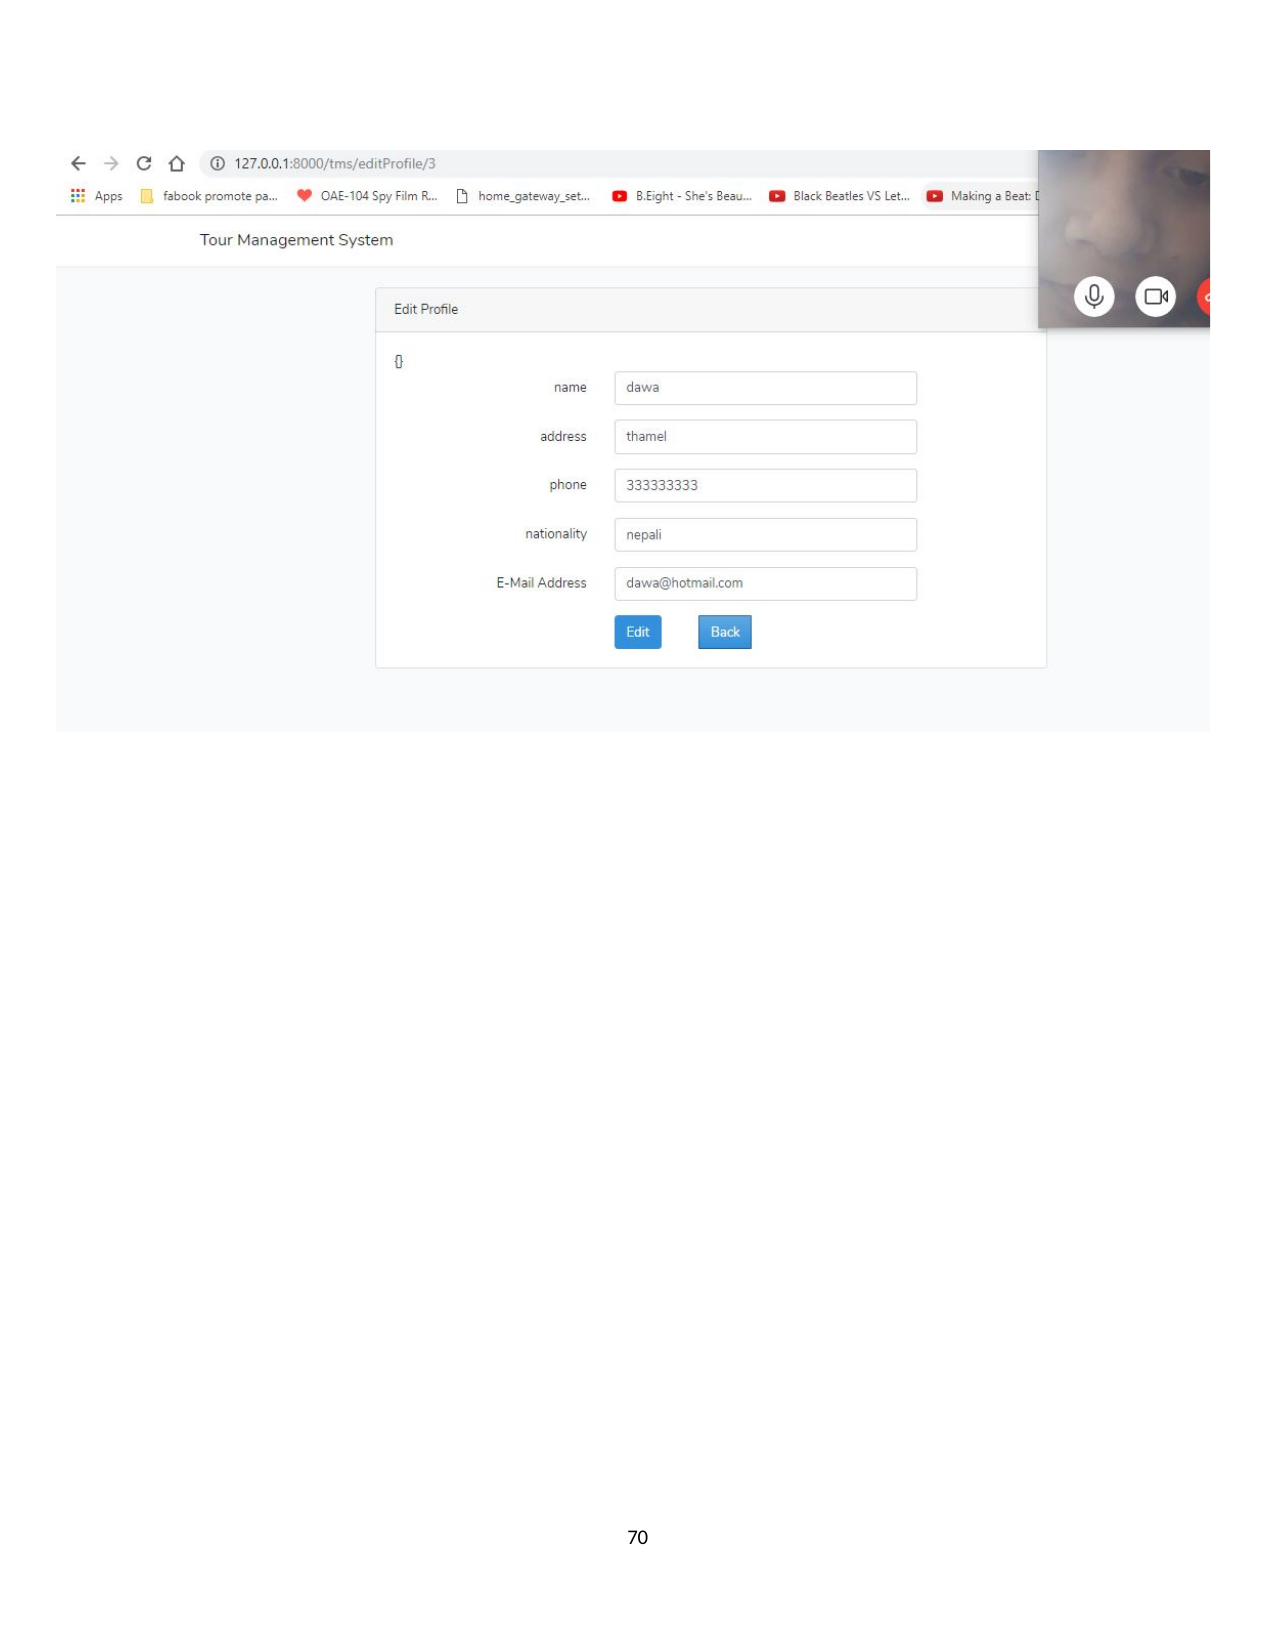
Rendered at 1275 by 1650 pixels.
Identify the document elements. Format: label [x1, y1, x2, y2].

picture [56, 150, 1211, 732]
